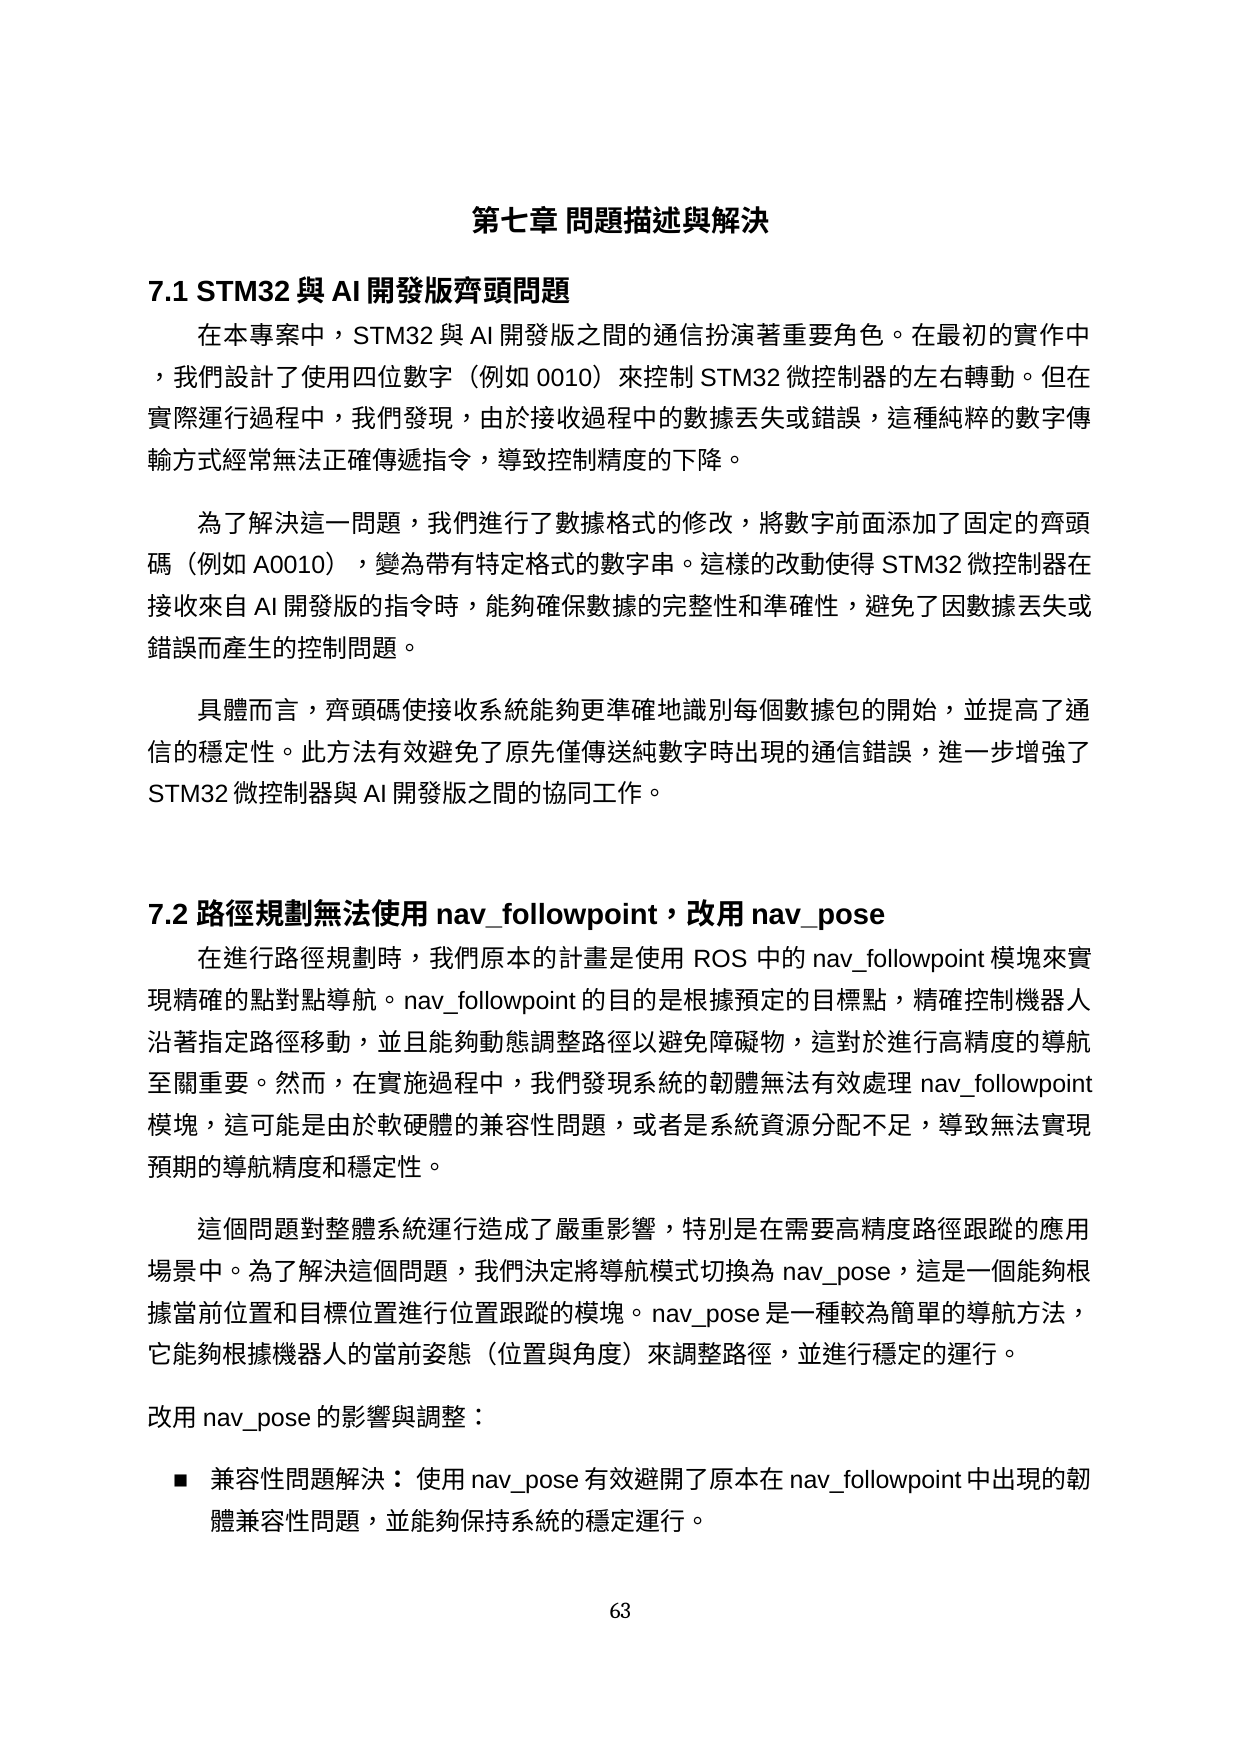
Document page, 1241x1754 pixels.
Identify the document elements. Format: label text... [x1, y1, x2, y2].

subtitle 第七章 問題描述與解決 [148, 198, 1092, 240]
text 具體而言，齊頭碼使接收系統能夠更準確地識別每個數據包的開始，並提高了通信的穩定性。此方法有效避免了原先僅傳送純數字時出現的通信錯誤，進一步增強了STM32微控制器與AI開發版之間的協同工作。 [148, 691, 1092, 810]
text 在進行路徑規劃時，我們原本的計畫是使用 ROS 中的nav_followpoint模塊來實現精確的點對點導航。nav_followpoint的目的是根據預定的目標點，精確控制機器人沿著指定路徑移動，並且能夠動態調整路徑以避免障礙物，這對於進行高精度的導航至關重要。然而，在實施過程中，我們發現系統的韌體無法有效處理nav_followpoint模塊，這可能是由於軟硬體的兼容性問題，或者是系統資源分配不足，導致無法實現預期的導航精度和穩定性。 [148, 939, 1092, 1183]
text 這個問題對整體系統運行造成了嚴重影響，特別是在需要高精度路徑跟蹤的應用場景中。為了解決這個問題，我們決定將導航模式切換為nav_pose，這是一個能夠根據當前位置和目標位置進行位置跟蹤的模塊。nav_pose是一種較為簡單的導航方法，它能夠根據機器人的當前姿態（位置與角度）來調整路徑，並進行穩定的運行。 [148, 1210, 1092, 1371]
subtitle 7.2 路徑規劃無法使用nav_followpoint，改用nav_pose [148, 890, 1092, 933]
list 兼容性問題解決： 使用nav_pose有效避開了原本在nav_followpoint中出現的韌體兼容性問題，並能夠保持系統的穩定運行。 [173, 1460, 1092, 1538]
text 改用nav_pose的影響與調整： [148, 1397, 1092, 1433]
text 在本專案中，STM32與AI開發版之間的通信扮演著重要角色。在最初的實作中 ，我們設計了使用四位數字（例如0010）來控制STM32微控制器的左右轉動。但在實際運行過程中，我們發現，由於接收過程中的數據丟失或錯誤，這種純粹的數字傳輸方式經常無法正確傳遞指令，導致控制精度的下降。 [148, 316, 1092, 477]
text 為了解決這一問題，我們進行了數據格式的修改，將數字前面添加了固定的齊頭碼（例如A0010），變為帶有特定格式的數字串。這樣的改動使得STM32微控制器在接收來自AI開發版的指令時，能夠確保數據的完整性和準確性，避免了因數據丟失或錯誤而產生的控制問題。 [148, 503, 1092, 664]
subtitle 7.1 STM32與AI開發版齊頭問題 [148, 267, 1092, 309]
